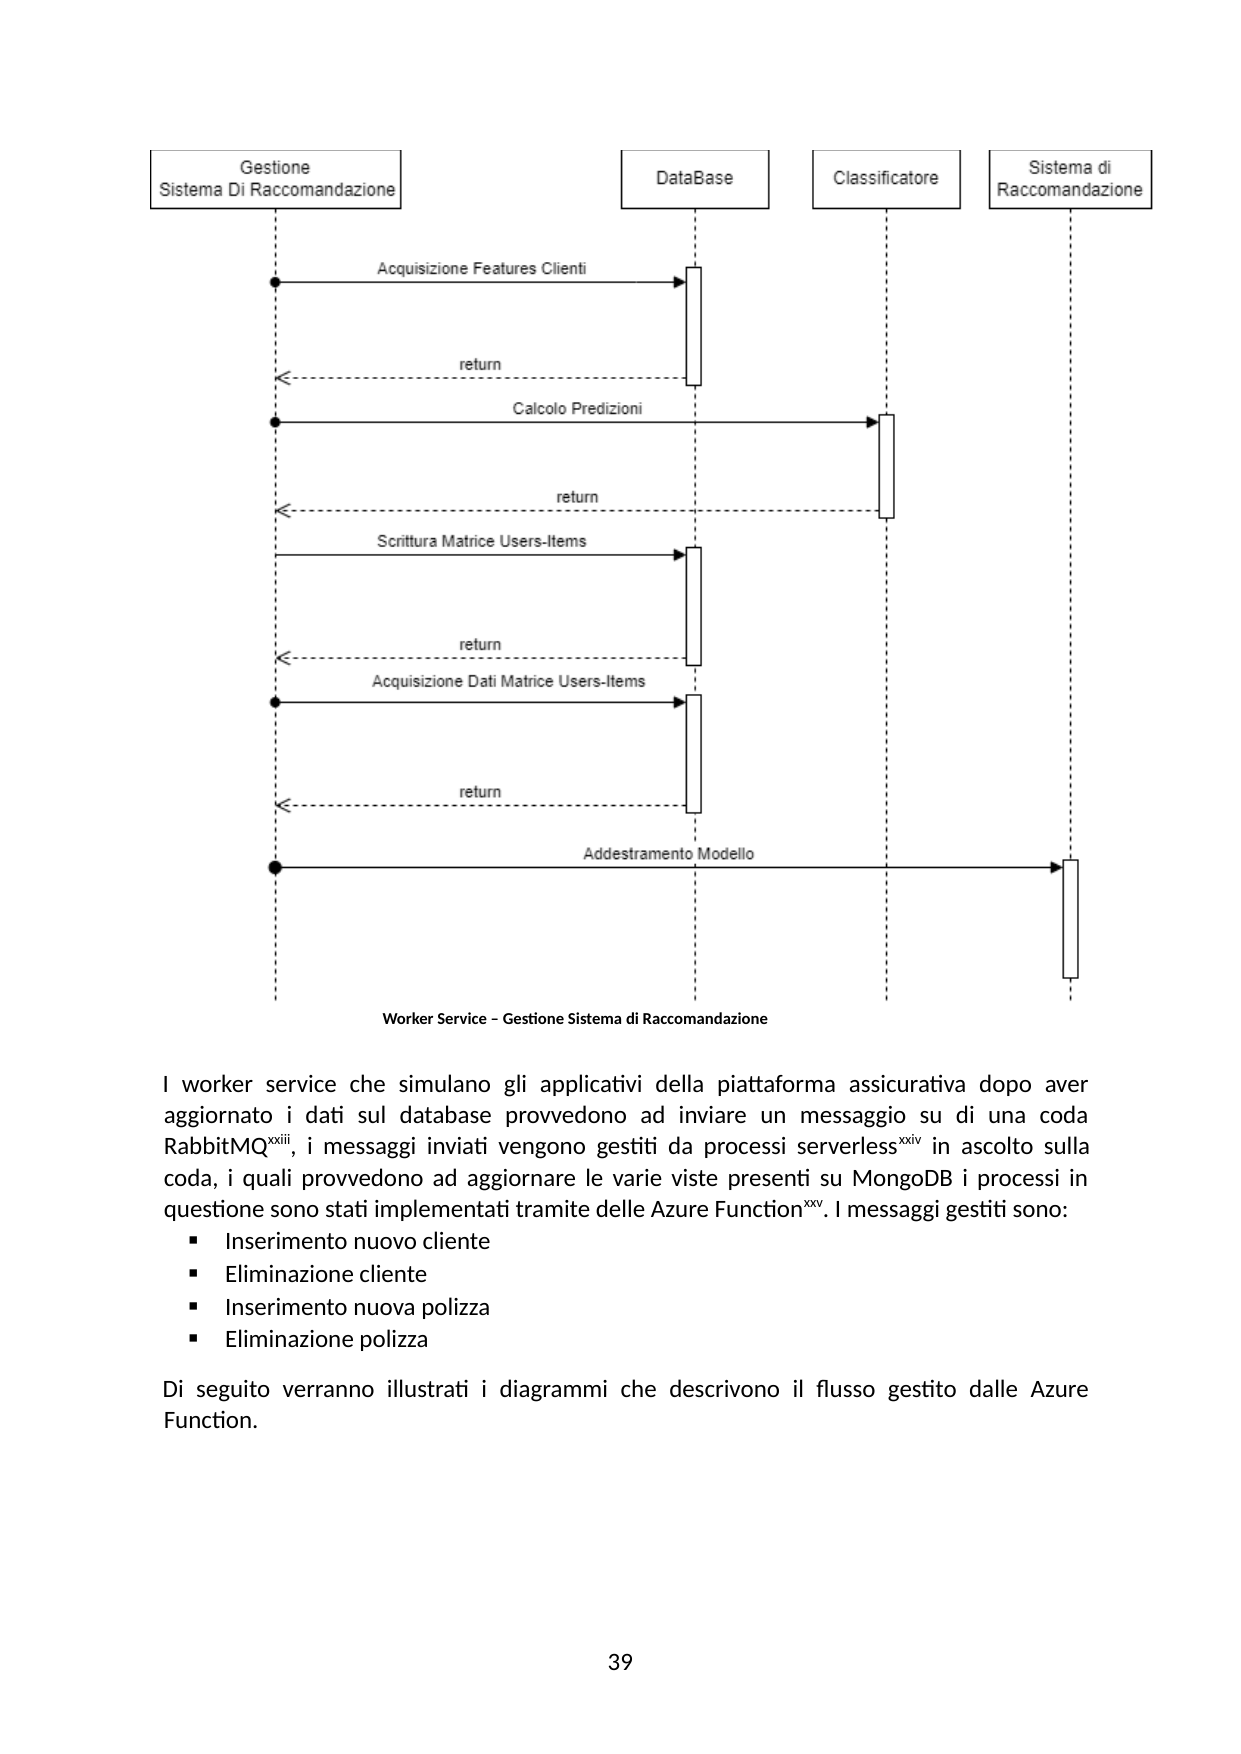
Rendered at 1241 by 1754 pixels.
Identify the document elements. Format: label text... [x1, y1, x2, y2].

text Worker Service – Gestione Sistema di Raccomandazione [150, 1007, 1000, 1029]
list Eliminazione cliente [187, 1258, 1090, 1288]
text Di seguito verranno illustrati i diagrammi che descrivono il flusso gestito dalle Azure Function. [162, 1373, 1090, 1435]
list Inserimento nuovo cliente [187, 1225, 1090, 1255]
picture [150, 150, 1154, 1007]
text I worker service che simulano gli applicativi della piattaforma assicurativa dopo aver aggiornato i dati sul database provvedono ad inviare un messaggio su di una coda RabbitMQ, i messaggi inviati vengono gestiti da processi serverless in ascolto sulla coda, i quali provvedono ad aggiornare le varie viste presenti su MongoDB i processi in questione sono stati implementati tramite delle Azure Function. I messaggi gestiti sono: [162, 1068, 1090, 1224]
list Eliminazione polizza [187, 1323, 1090, 1354]
list Inserimento nuova polizza [187, 1291, 1090, 1321]
